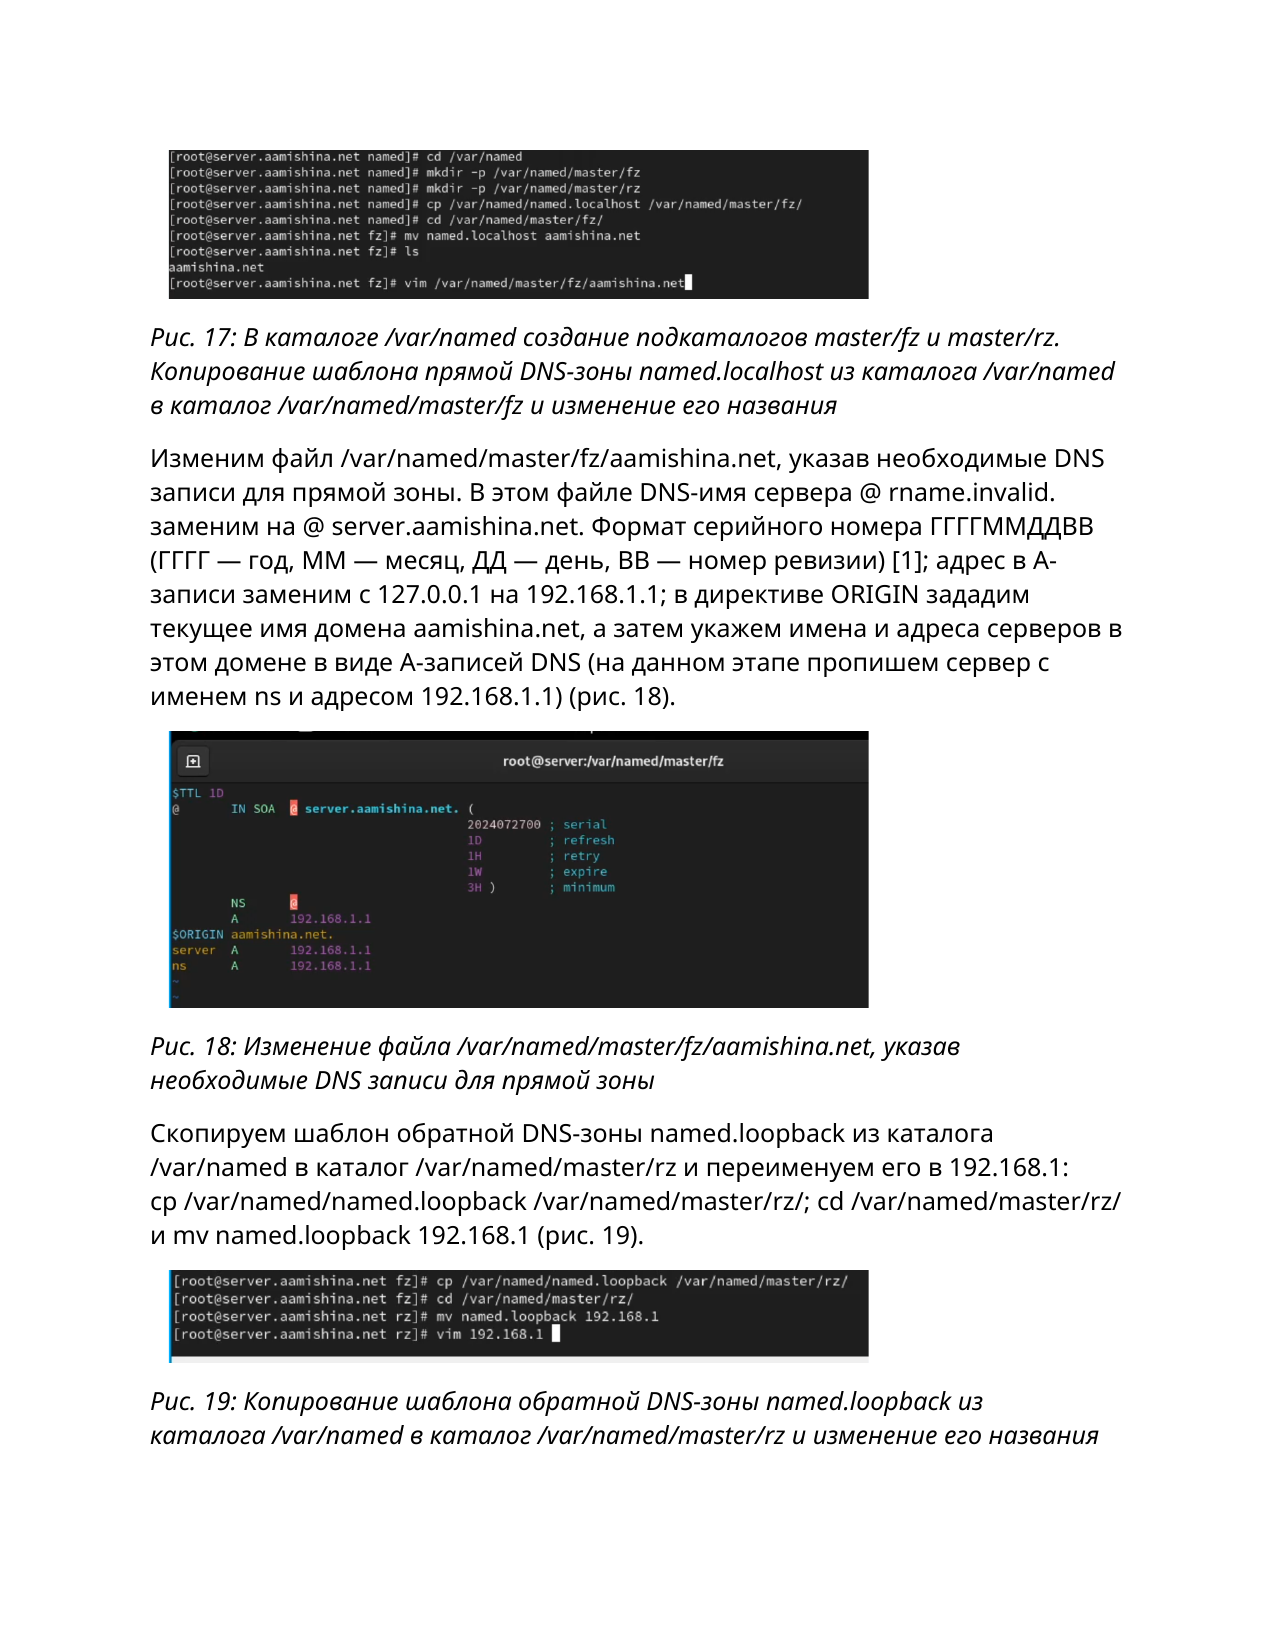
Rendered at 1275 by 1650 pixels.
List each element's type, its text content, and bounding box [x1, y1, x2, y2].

text Рис. 18: Изменение файла /var/named/master/fz/aamishina.net, указав необходимые DNS записи для прямой зоны [150, 1029, 1125, 1097]
text Рис. 19: Копирование шаблона обратной DNS-зоны named.loopback из каталога /var/named в каталог /var/named/master/rz и изменение его названия [150, 1383, 1125, 1452]
text Скопируем шаблон обратной DNS-зоны named.loopback из каталога /var/named в каталог /var/named/master/rz и переименуем его в 192.168.1: cp /var/named/named.loopback /var/named/master/rz/; cd /var/named/master/rz/ и mv named.loopback 192.168.1 (рис. 19). [150, 1116, 1125, 1252]
text Изменим файл /var/named/master/fz/aamishina.net, указав необходимые DNS записи для прямой зоны. В этом файле DNS-имя сервера @ rname.invalid. заменим на @ server.aamishina.net. Формат серийного номера ГГГГММДДВВ (ГГГГ — год, ММ — месяц, ДД — день, ВВ — номер ревизии) [1]; адрес в A-записи заменим с 127.0.0.1 на 192.168.1.1; в директиве ORIGIN зададим текущее имя домена aamishina.net, а затем укажем имена и адреса серверов в этом домене в виде A-записей DNS (на данном этапе пропишем сервер с именем ns и адресом 192.168.1.1) (рис. 18). [150, 440, 1125, 713]
picture [172, 731, 869, 1008]
text Рис. 17: В каталоге /var/named создание подкаталогов master/fz и master/rz. Копирование шаблона прямой DNS-зоны named.localhost из каталога /var/named в каталог /var/named/master/fz и изменение его названия [150, 319, 1125, 422]
picture [172, 1270, 869, 1363]
picture [168, 150, 869, 299]
